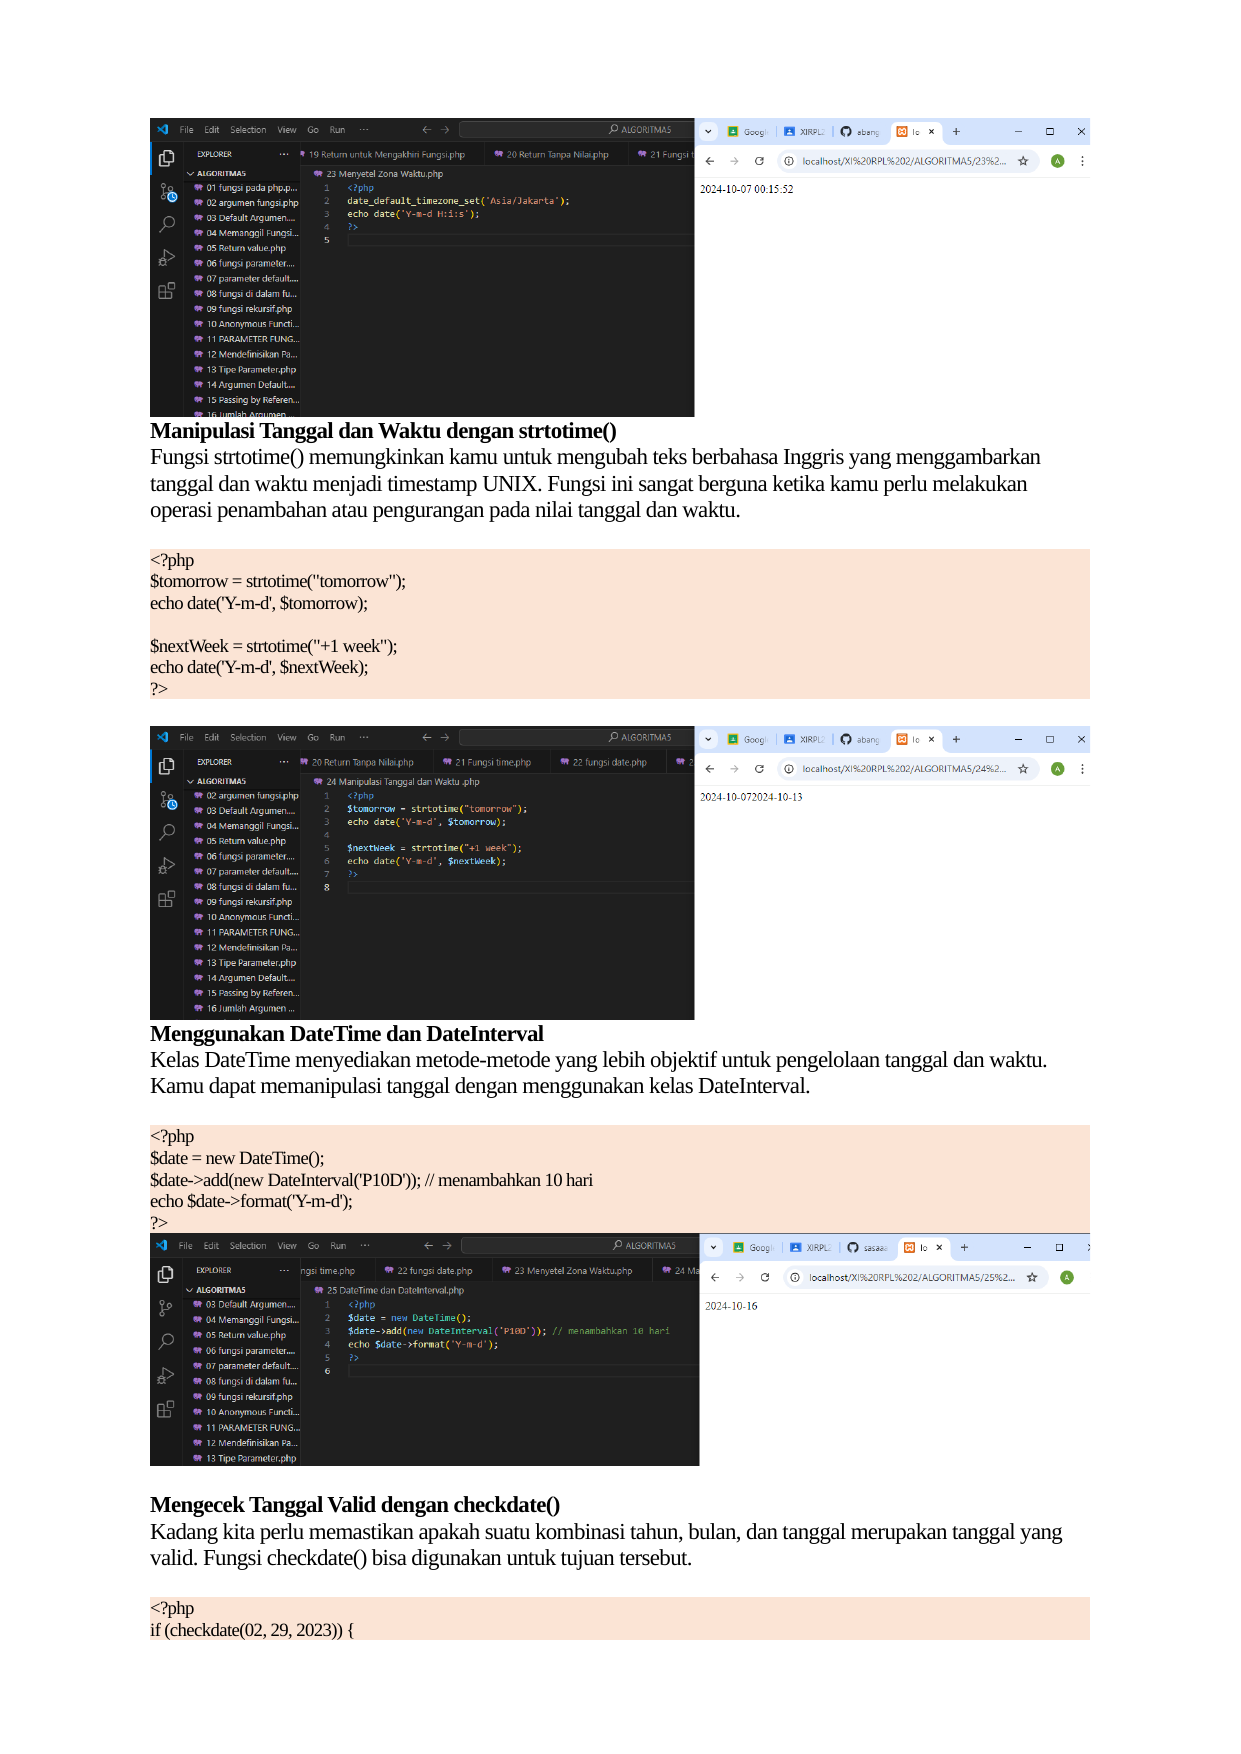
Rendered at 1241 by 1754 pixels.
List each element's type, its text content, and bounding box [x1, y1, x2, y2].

text echo $date->format('Y-m-d'); [150, 1190, 1090, 1212]
text if (checkdate(02, 29, 2023)) { [150, 1618, 1090, 1640]
text ?> [150, 678, 1090, 699]
text Manipulasi Tanggal dan Waktu dengan strtotime() [150, 417, 1090, 443]
picture [150, 1233, 1091, 1466]
text <?php [150, 1597, 1090, 1618]
picture [150, 726, 1091, 1020]
picture [150, 118, 1091, 417]
text <?php [150, 549, 1090, 570]
text $date->add(new DateInterval('P10D')); // menambahkan 10 hari [150, 1168, 1090, 1190]
text echo date('Y-m-d', $nextWeek); [150, 656, 1090, 678]
text Kelas DateTime menyediakan metode-metode yang lebih objektif untuk pengelolaan tanggal dan waktu. Kamu dapat memanipulasi tanggal dengan menggunakan kelas DateInterval. [150, 1046, 1090, 1099]
text ?> [150, 1212, 1090, 1233]
text $tomorrow = strtotime("tomorrow"); [150, 570, 1090, 592]
text $nextWeek = strtotime("+1 week"); [150, 635, 1090, 656]
text Mengecek Tanggal Valid dengan checkdate() [150, 1491, 1090, 1518]
text $date = new DateTime(); [150, 1147, 1090, 1168]
text Kadang kita perlu memastikan apakah suatu kombinasi tahun, bulan, dan tanggal merupakan tanggal yang valid. Fungsi checkdate() bisa digunakan untuk tujuan tersebut. [150, 1518, 1090, 1571]
text <?php [150, 1125, 1090, 1147]
text Fungsi strtotime() memungkinkan kamu untuk mengubah teks berbahasa Inggris yang menggambarkan tanggal dan waktu menjadi timestamp UNIX. Fungsi ini sangat berguna ketika kamu perlu melakukan operasi penambahan atau pengurangan pada nilai tanggal dan waktu. [150, 443, 1090, 522]
text echo date('Y-m-d', $tomorrow); [150, 592, 1090, 613]
text Menggunakan DateTime dan DateInterval [150, 1020, 1090, 1046]
